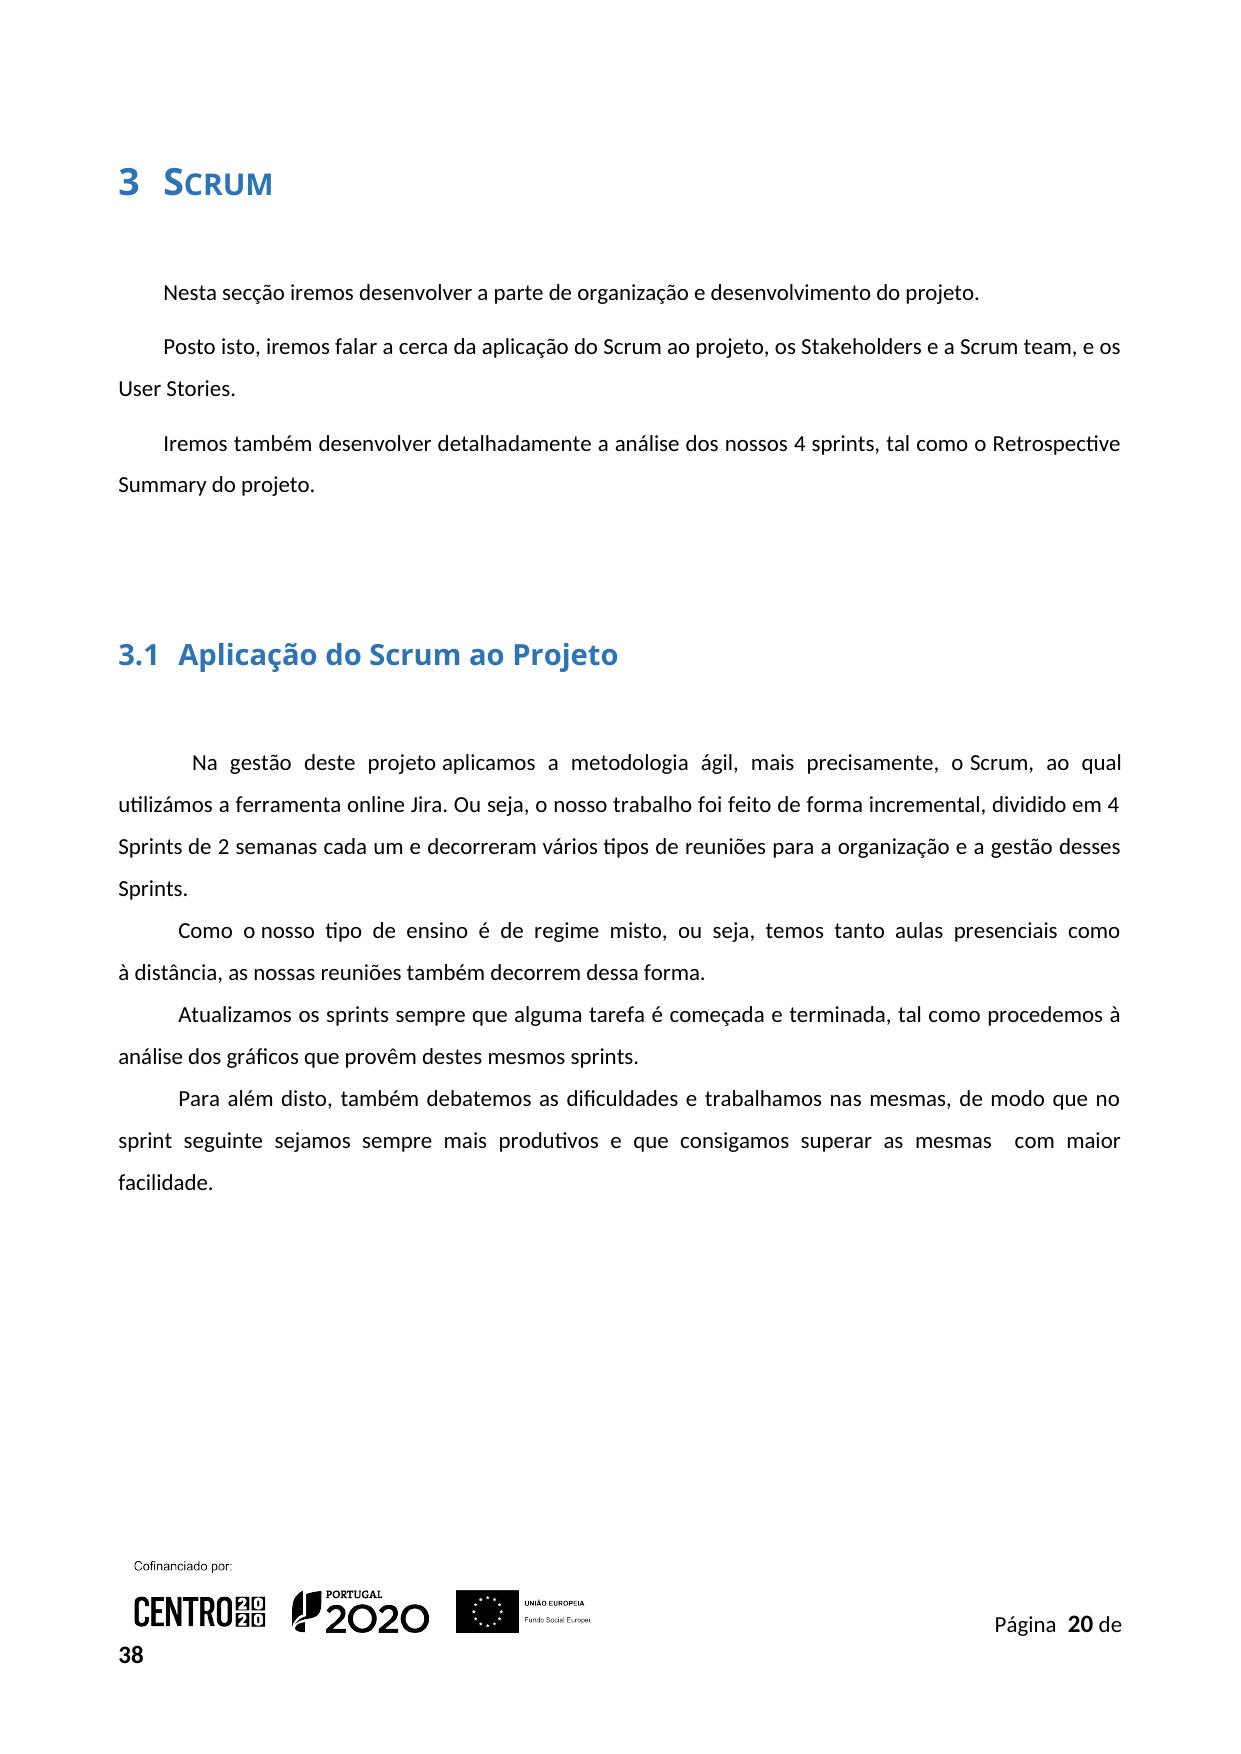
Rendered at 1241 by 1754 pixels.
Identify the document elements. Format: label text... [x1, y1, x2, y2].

text Nesta secção iremos desenvolver a parte de organização e desenvolvimento do projeto. [118, 278, 1122, 306]
subtitle Scrum [118, 156, 1122, 207]
text Iremos também desenvolver detalhadamente a análise dos nossos 4 sprints, tal como o Retrospective Summary do projeto. [118, 429, 1122, 499]
subtitle Aplicação do Scrum ao Projeto [118, 634, 1122, 674]
text Para além disto, também debatemos as dificuldades e trabalhamos nas mesmas, de modo que no sprint seguinte sejamos sempre mais produtivos e que consigamos superar as mesmas com maior facilidade. [118, 1084, 1122, 1196]
text Na gestão deste projeto aplicamos a metodologia ágil, mais precisamente, o Scrum, ao qual utilizámos a ferramenta online Jira. Ou seja, o nosso trabalho foi feito de forma incremental, dividido em 4 Sprints de 2 semanas cada um e decorreram vários tipos de reuniões para a organização e a gestão desses Sprints. [118, 748, 1122, 902]
text Atualizamos os sprints sempre que alguma tarefa é começada e terminada, tal como procedemos à análise dos gráficos que provêm destes mesmos sprints. [118, 1000, 1122, 1070]
text Como o nosso tipo de ensino é de regime misto, ou seja, temos tanto aulas presenciais como à distância, as nossas reuniões também decorrem dessa forma. [118, 916, 1122, 986]
text Posto isto, iremos falar a cerca da aplicação do Scrum ao projeto, os Stakeholders e a Scrum team, e os User Stories. [118, 332, 1122, 402]
picture [134, 1561, 592, 1633]
